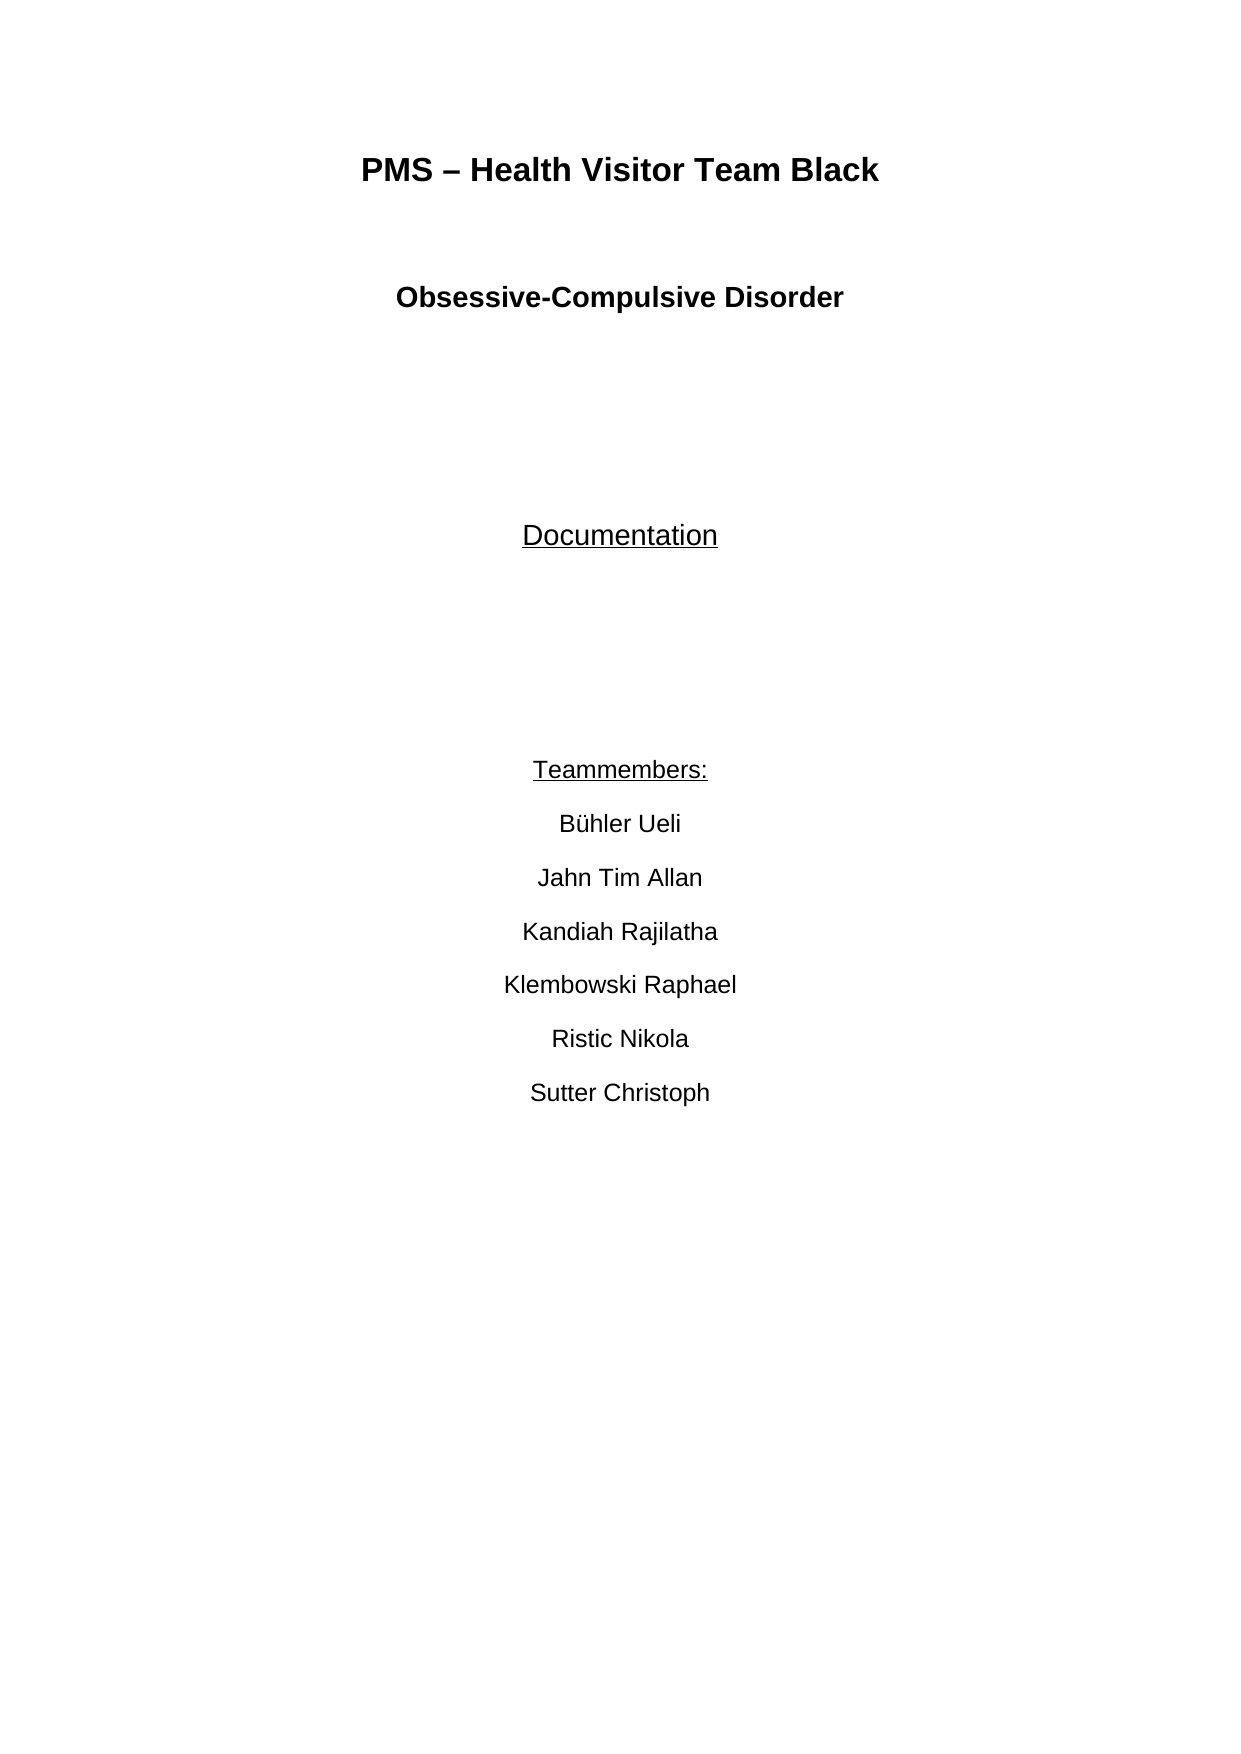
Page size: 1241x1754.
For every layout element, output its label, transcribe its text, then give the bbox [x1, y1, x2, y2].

text Ristic Nikola [150, 1024, 1090, 1053]
text Sutter Christoph [150, 1078, 1090, 1107]
text Klembowski Raphael [150, 970, 1090, 999]
text Kandiah Rajilatha [150, 917, 1090, 945]
text Teammembers: [150, 755, 1090, 784]
text Jahn Tim Allan [150, 863, 1090, 891]
text Documentation [150, 517, 1090, 551]
text PMS – Health Visitor Team Black [150, 150, 1090, 188]
text Bühler Ueli [150, 809, 1090, 838]
text Obsessive-Compulsive Disorder [150, 280, 1090, 313]
